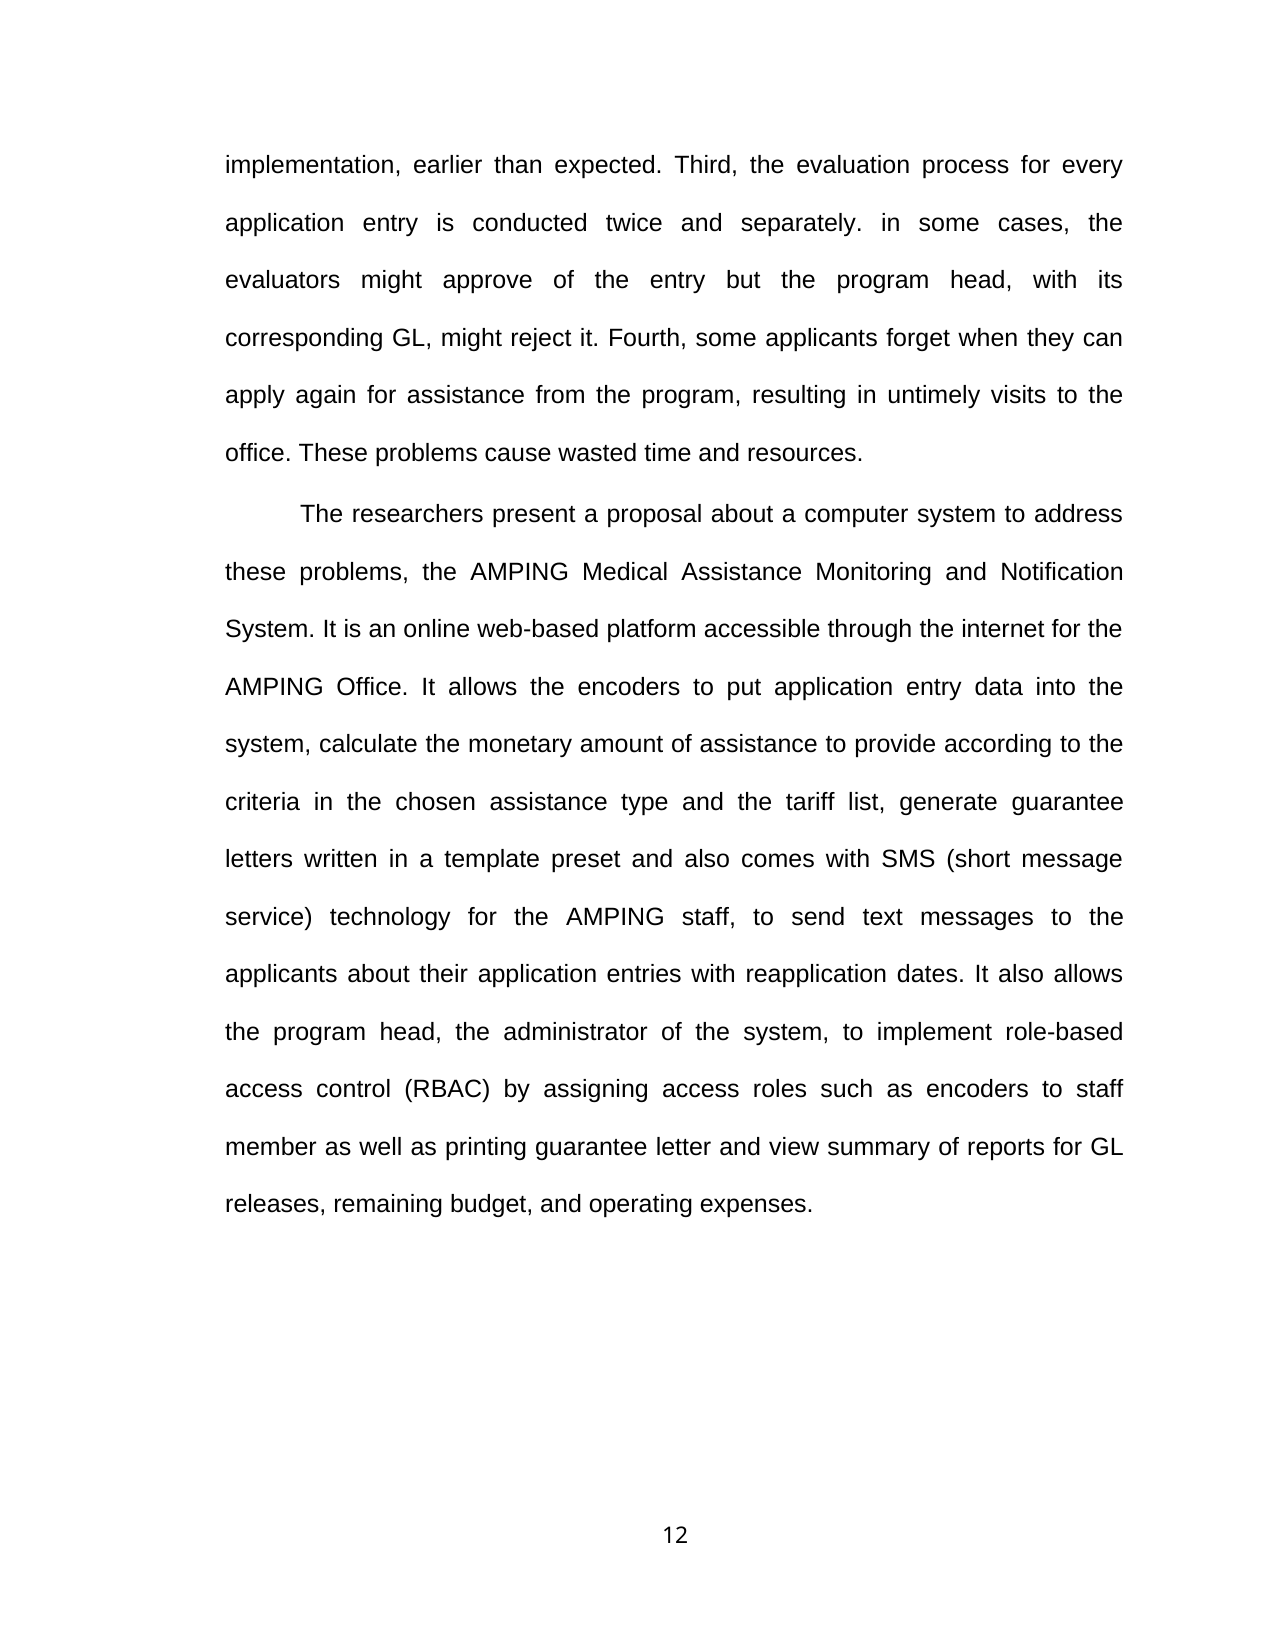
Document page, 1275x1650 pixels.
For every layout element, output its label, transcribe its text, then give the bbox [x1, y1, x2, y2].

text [225, 150, 1125, 466]
text The researchers present a proposal about a computer system to address these problems, the AMPING Medical Assistance Monitoring and Notification System. It is an online web-based platform accessible through the internet for the AMPING Office. It allows the encoders to put application entry data into the system, calculate the monetary amount of assistance to provide according to the criteria in the chosen assistance type and the tariff list, generate guarantee letters written in a template preset and also comes with SMS (short message service) technology for the AMPING staff, to send text messages to the applicants about their application entries with reapplication dates. It also allows the program head, the administrator of the system, to implement role-based access control (RBAC) by assigning access roles such as encoders to staff member as well as printing guarantee letter and view summary of reports for GL releases, remaining budget, and operating expenses. [225, 499, 1125, 1218]
